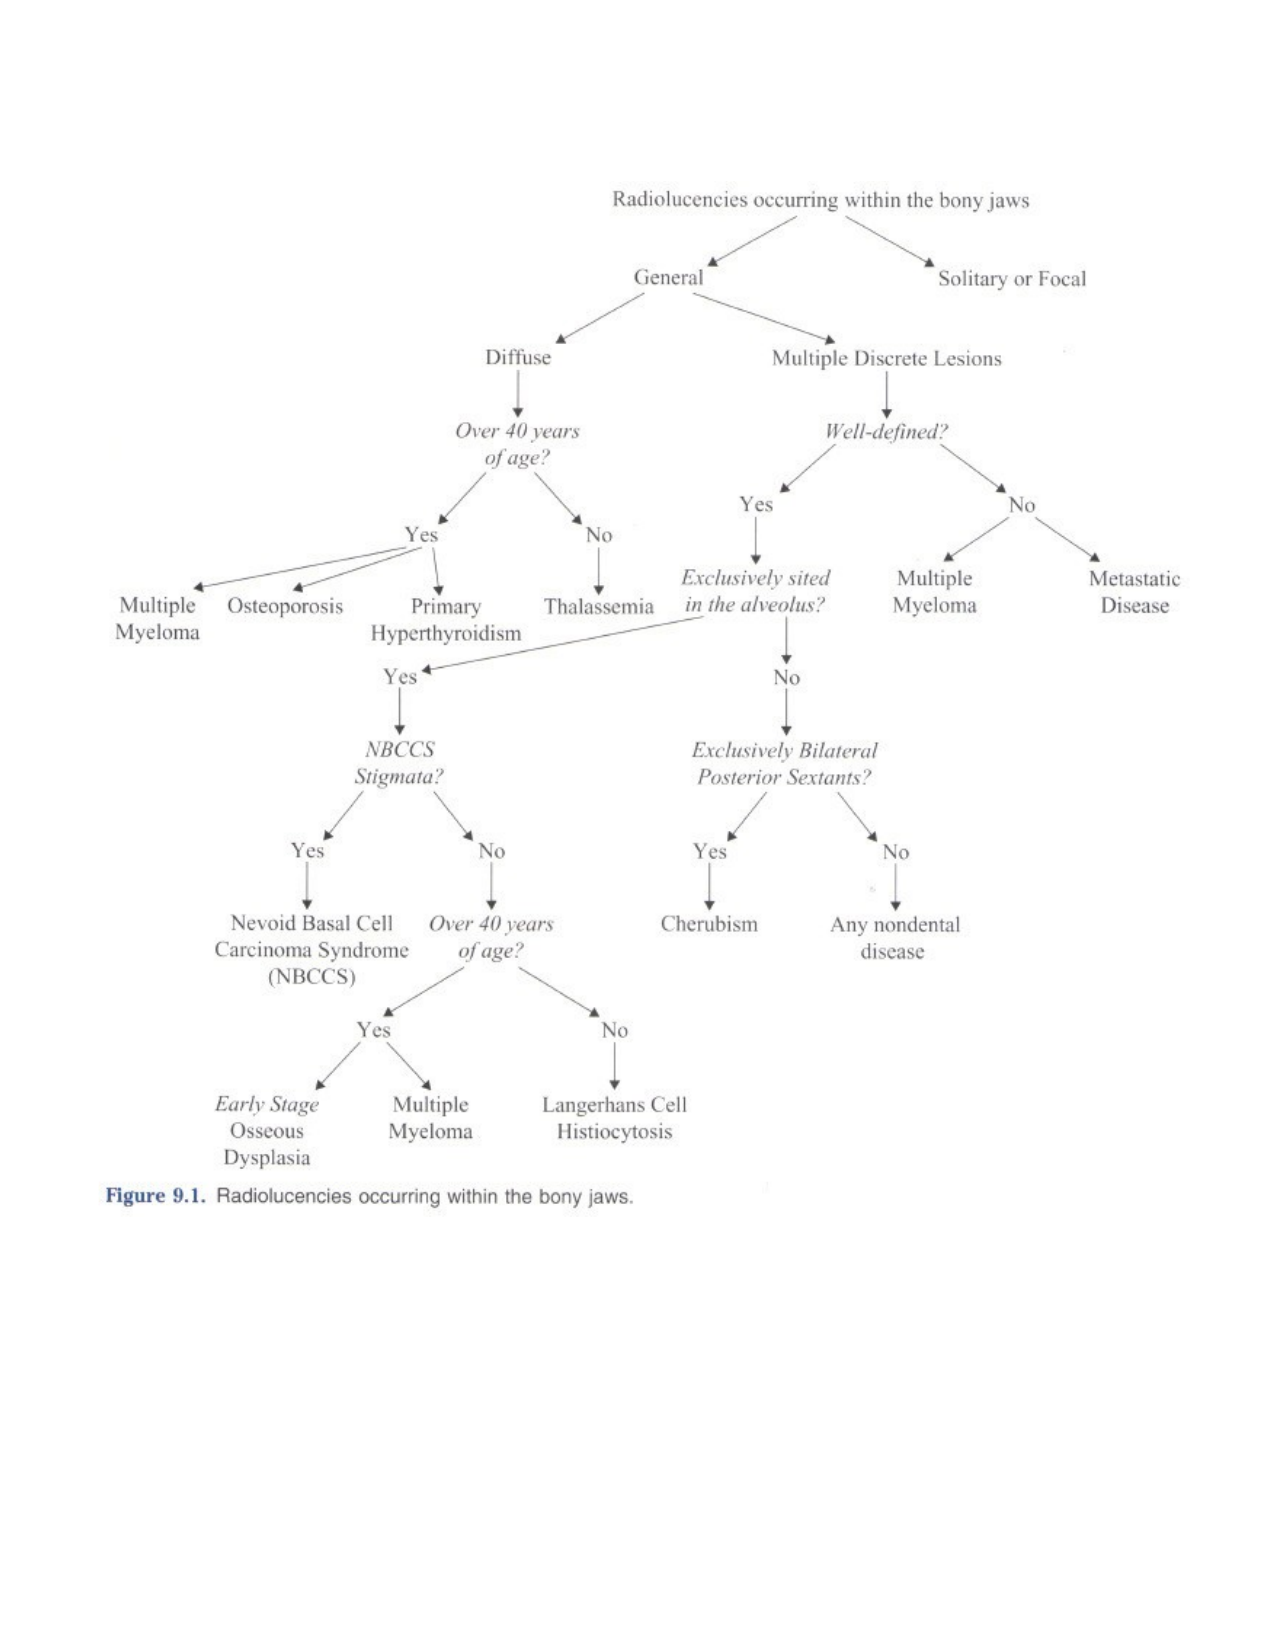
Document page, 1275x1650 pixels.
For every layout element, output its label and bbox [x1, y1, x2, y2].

picture [98, 181, 1190, 1217]
